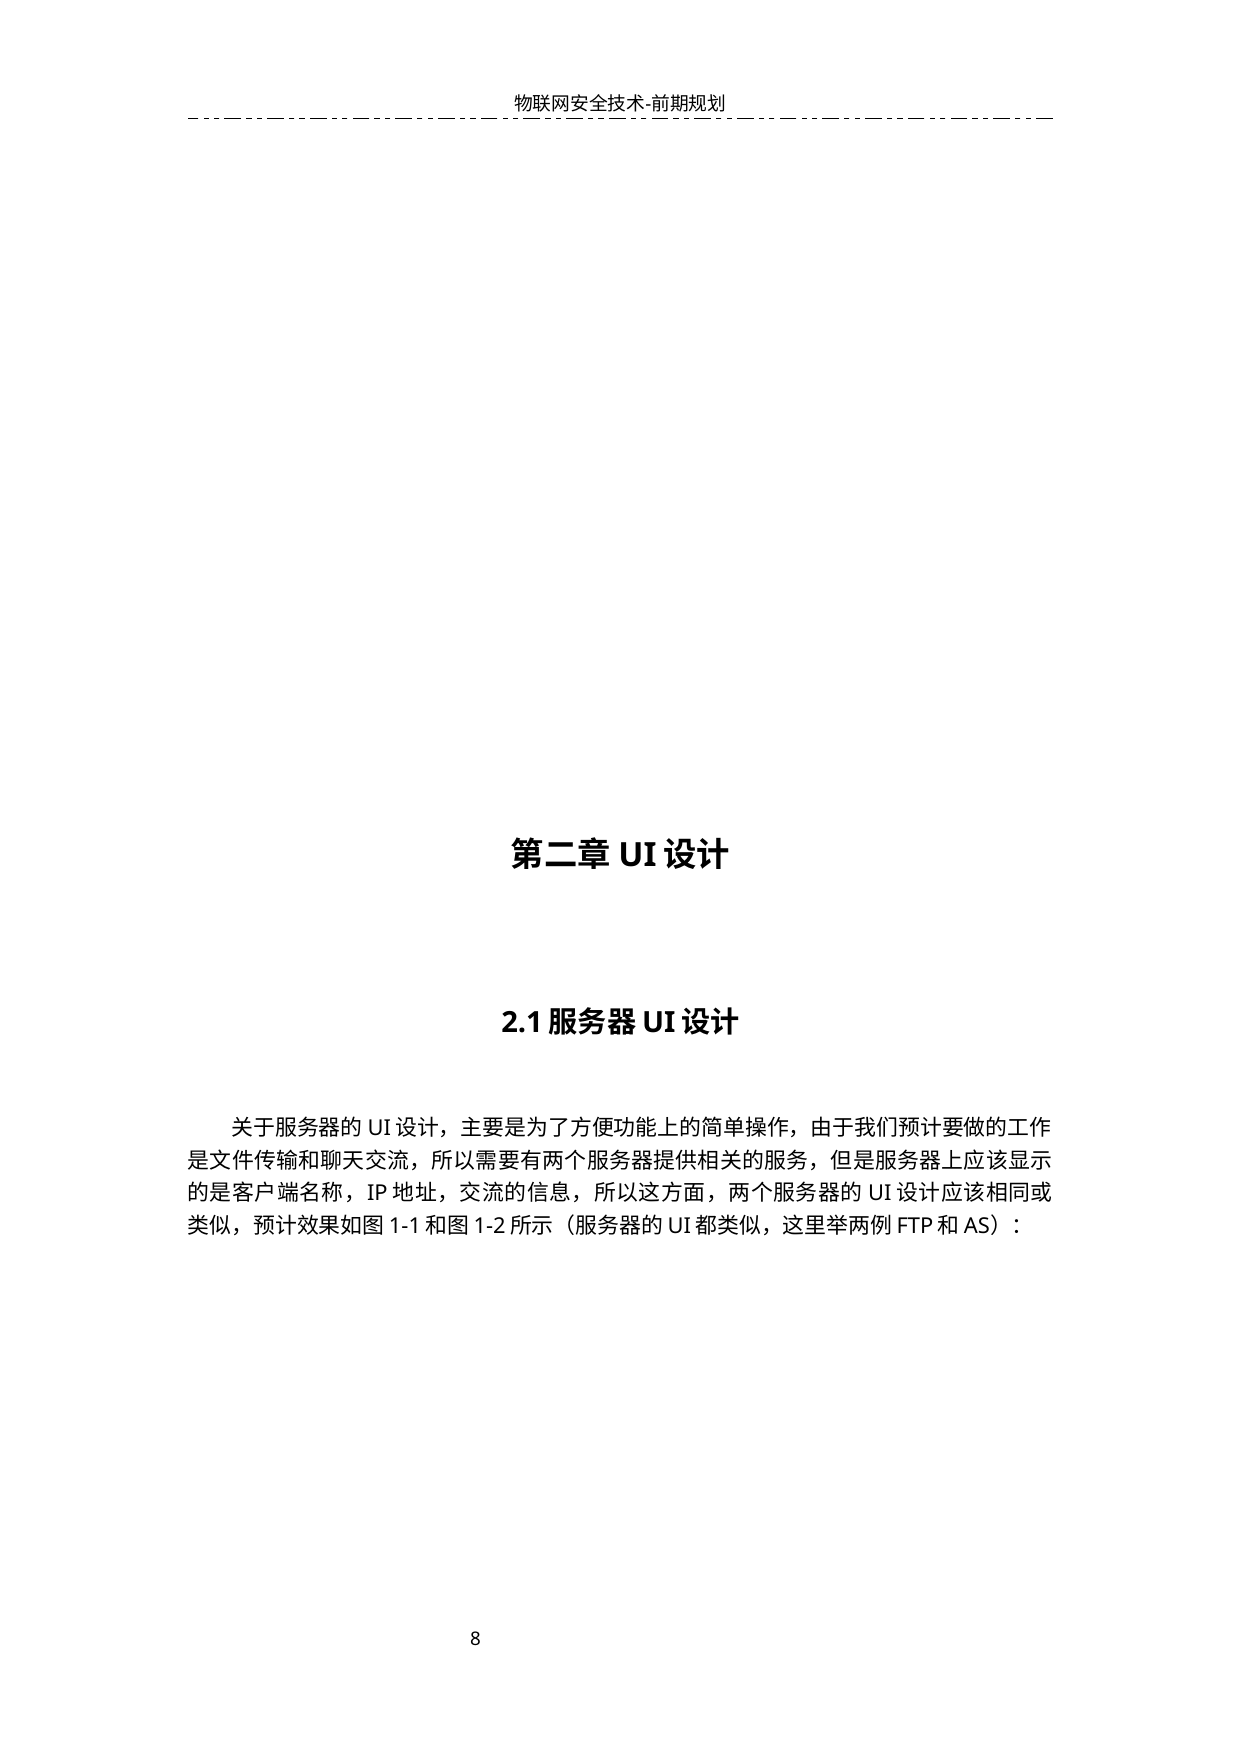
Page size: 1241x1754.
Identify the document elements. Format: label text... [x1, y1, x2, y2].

subtitle 第二章 UI设计 [187, 819, 1053, 884]
subtitle 2.1服务器UI设计 [187, 987, 1053, 1052]
text 关于服务器的UI设计，主要是为了方便功能上的简单操作，由于我们预计要做的工作是文件传输和聊天交流，所以需要有两个服务器提供相关的服务，但是服务器上应该显示的是客户端名称，IP地址，交流的信息，所以这方面，两个服务器的UI设计应该相同或类似，预计效果如图1-1和图1-2所示（服务器的UI都类似，这里举两例FTP和AS）： [187, 1110, 1053, 1240]
